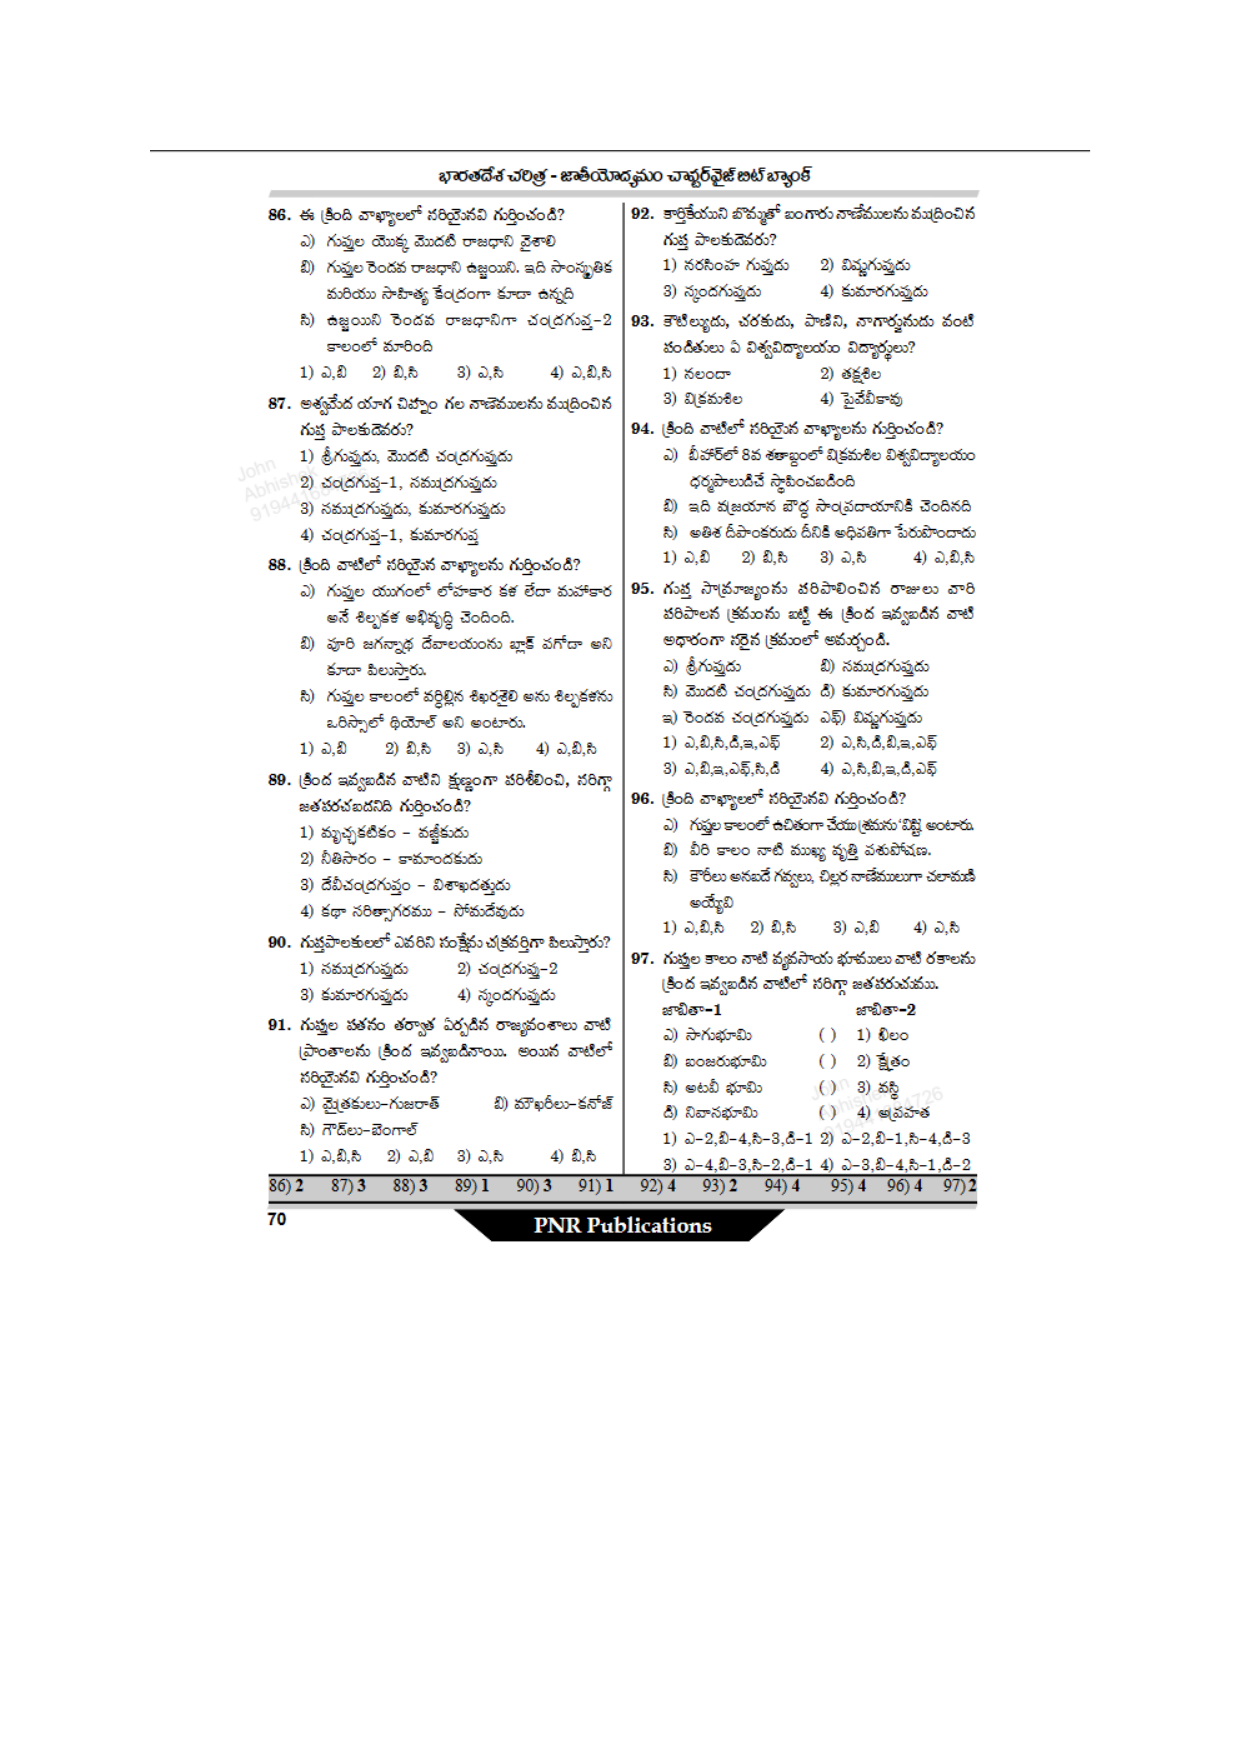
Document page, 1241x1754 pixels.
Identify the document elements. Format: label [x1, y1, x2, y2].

picture [150, 150, 1091, 1254]
